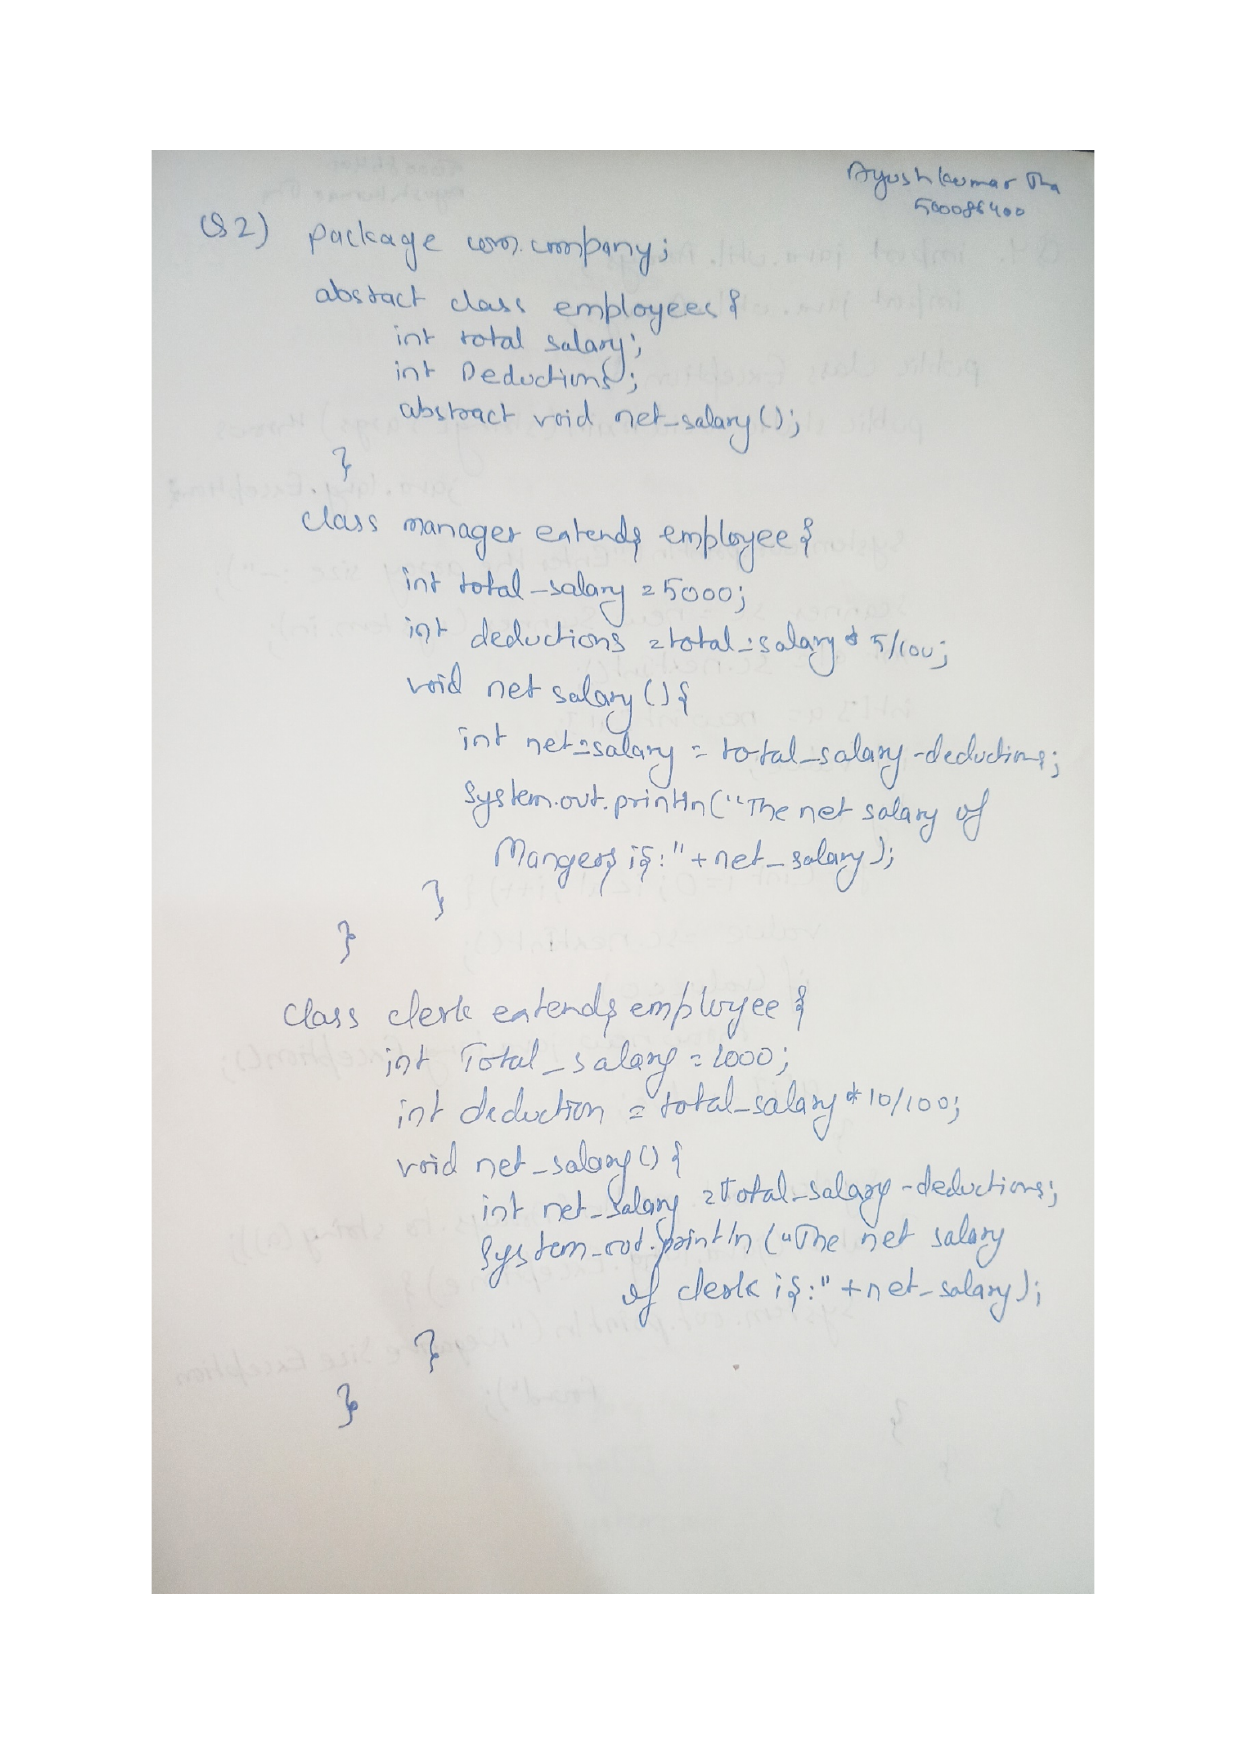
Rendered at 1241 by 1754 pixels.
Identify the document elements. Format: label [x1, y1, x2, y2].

picture [151, 150, 1095, 1594]
